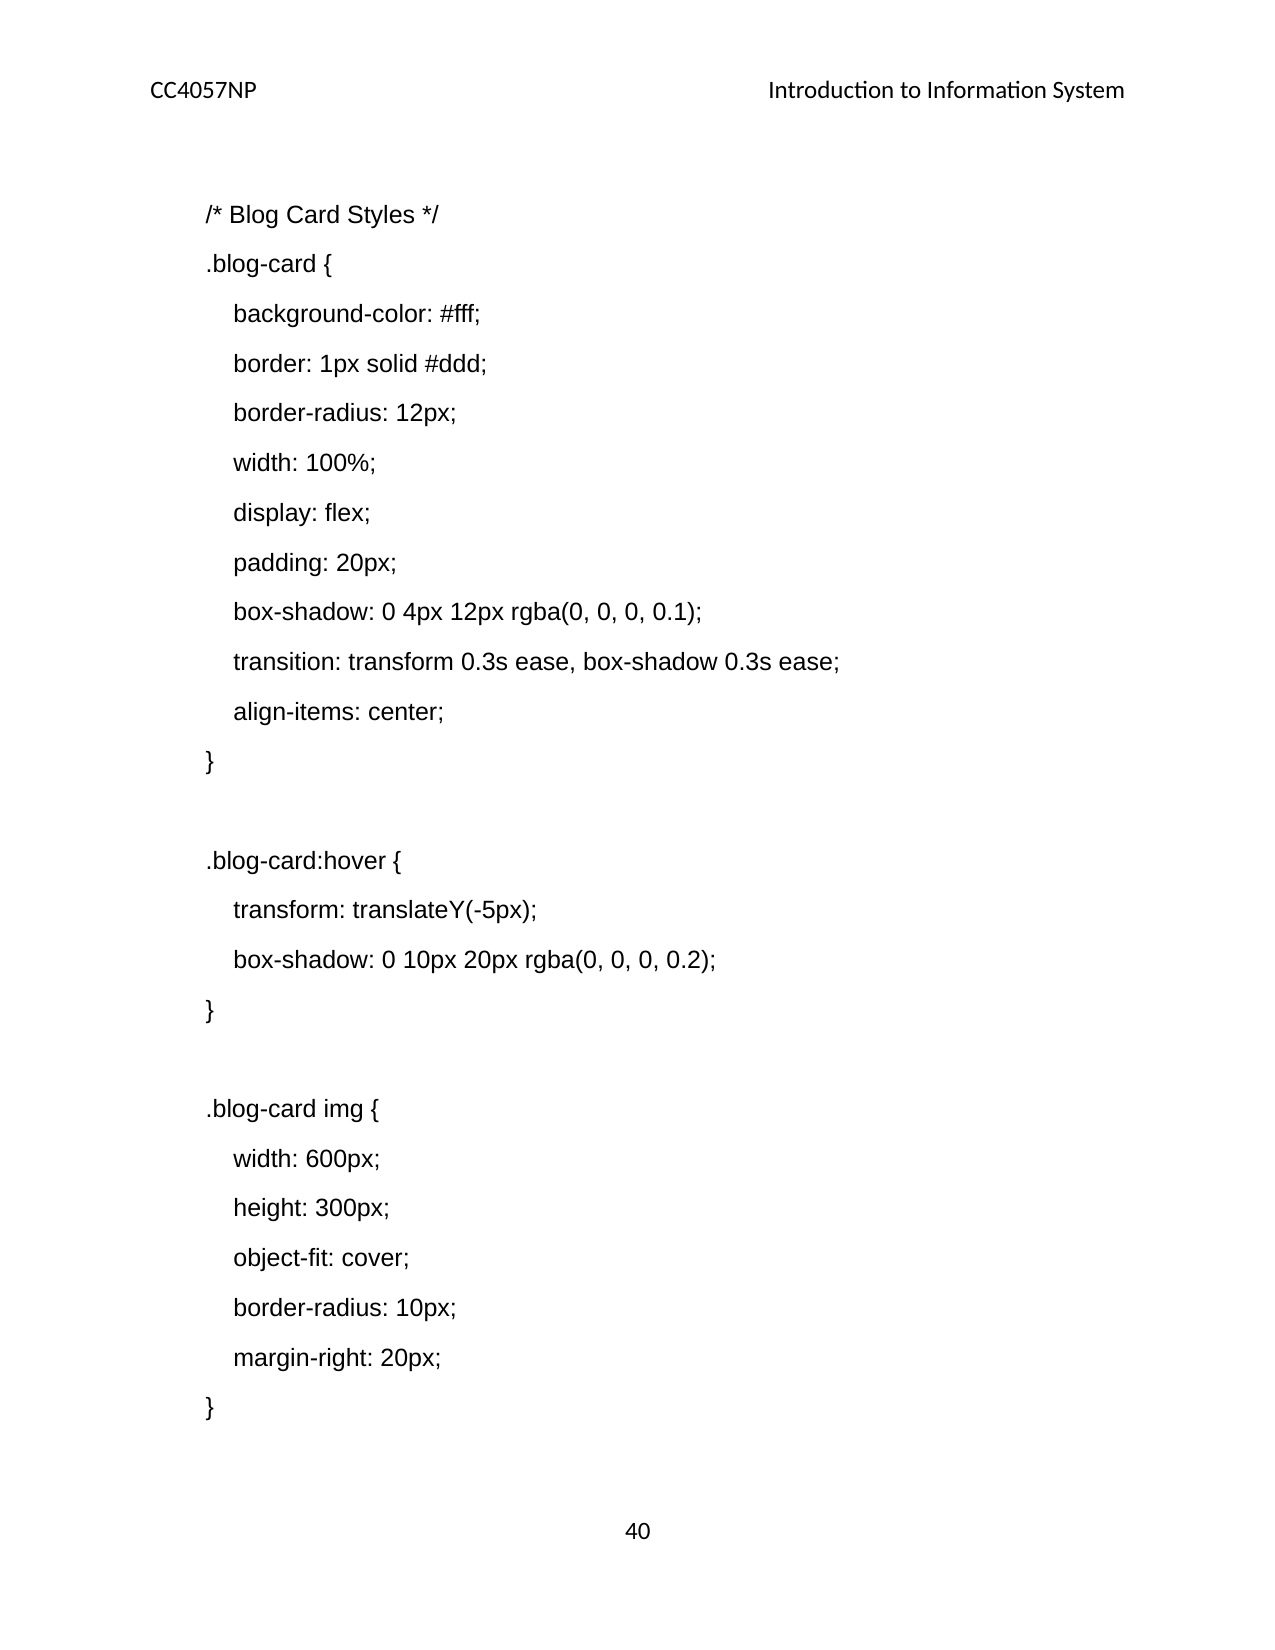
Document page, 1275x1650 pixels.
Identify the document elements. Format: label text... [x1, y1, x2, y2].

text width: 600px; [150, 1144, 1125, 1172]
text } [150, 746, 1125, 775]
text } [150, 995, 1125, 1023]
text .blog-card:hover { [150, 846, 1125, 874]
text transform: translateY(-5px); [150, 895, 1125, 924]
text transition: transform 0.3s ease, box-shadow 0.3s ease; [150, 647, 1125, 676]
text border-radius: 10px; [150, 1293, 1125, 1322]
text margin-right: 20px; [150, 1342, 1125, 1371]
text width: 100%; [150, 448, 1125, 477]
text box-shadow: 0 4px 12px rgba(0, 0, 0, 0.1); [150, 597, 1125, 626]
text .blog-card img { [150, 1094, 1125, 1123]
text padding: 20px; [150, 547, 1125, 576]
text object-fit: cover; [150, 1243, 1125, 1272]
text background-color: #fff; [150, 299, 1125, 328]
text /* Blog Card Styles */ [150, 200, 1125, 228]
text display: flex; [150, 498, 1125, 527]
text border: 1px solid #ddd; [150, 349, 1125, 377]
text } [150, 1392, 1125, 1421]
text height: 300px; [150, 1193, 1125, 1222]
text box-shadow: 0 10px 20px rgba(0, 0, 0, 0.2); [150, 945, 1125, 974]
text border-radius: 12px; [150, 398, 1125, 427]
text .blog-card { [150, 249, 1125, 278]
text align-items: center; [150, 697, 1125, 725]
